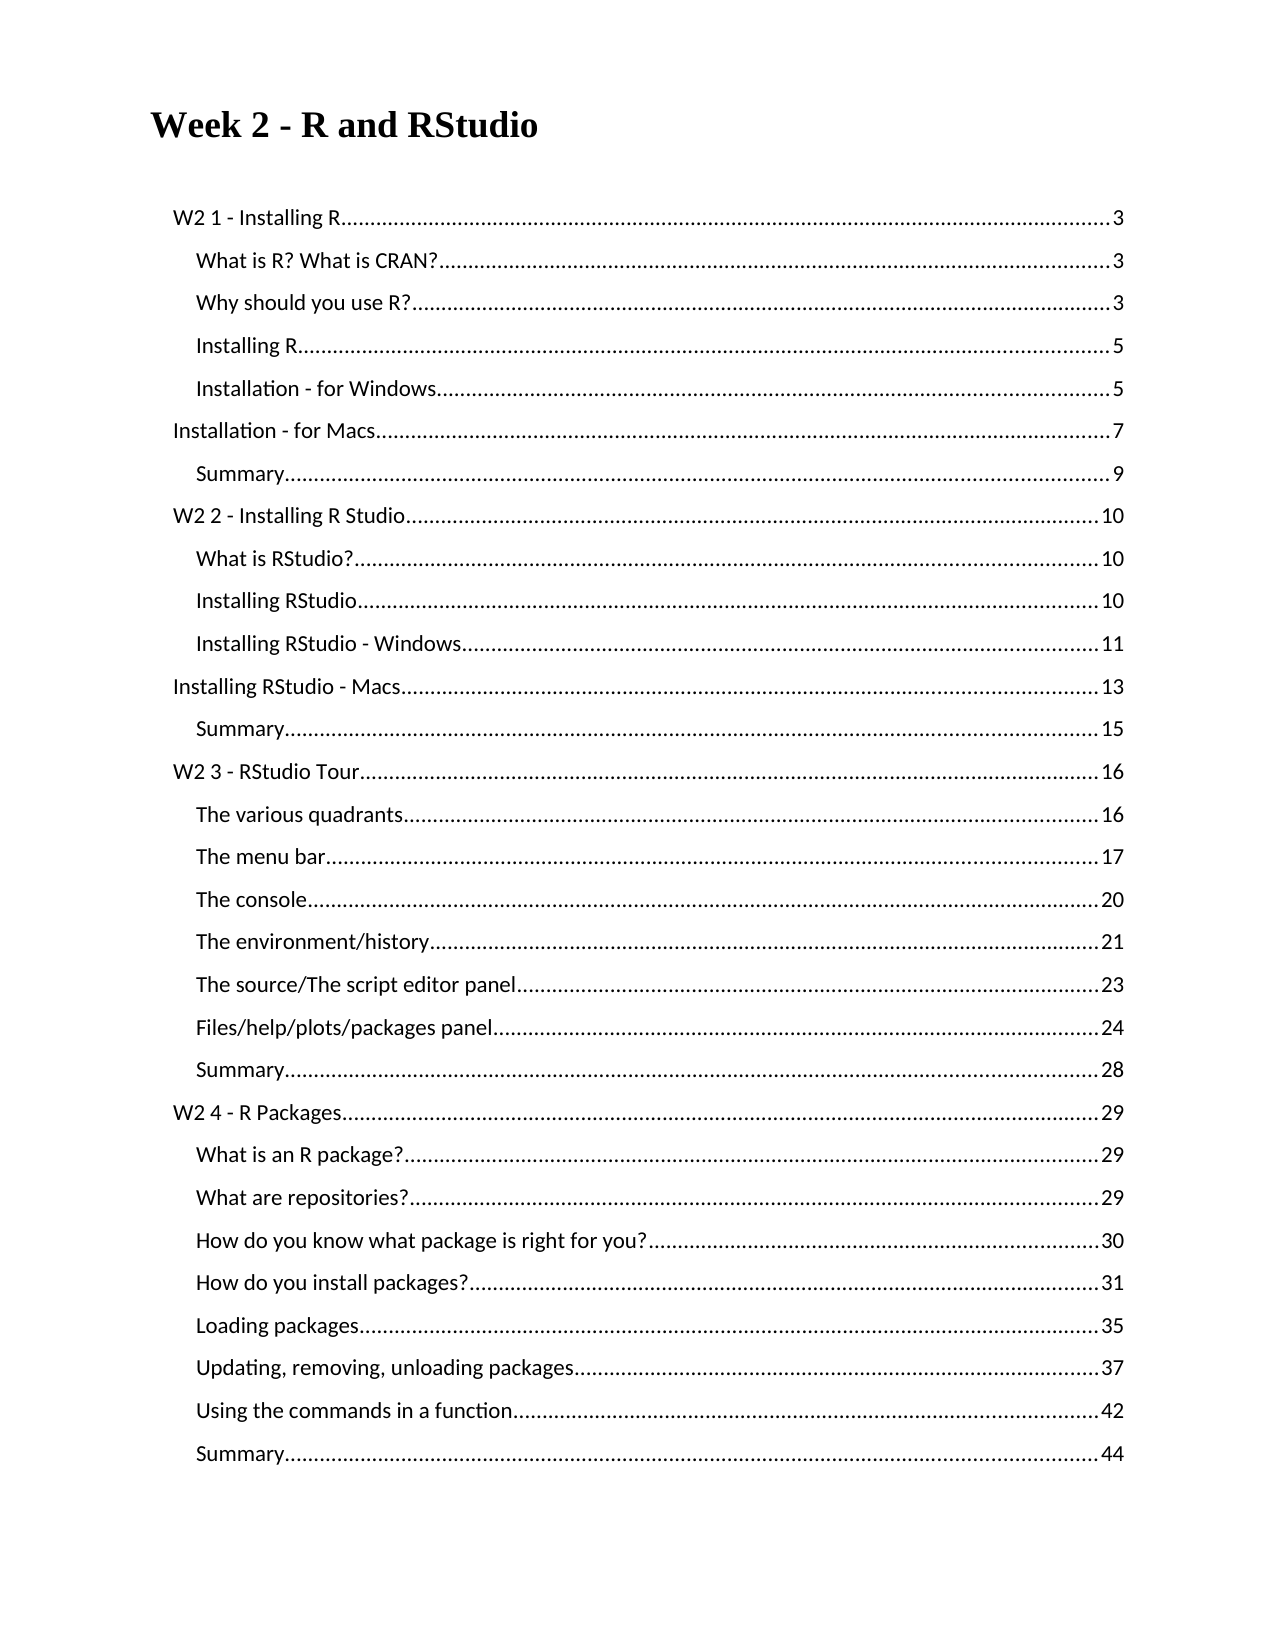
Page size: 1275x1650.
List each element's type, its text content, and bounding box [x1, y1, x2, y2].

text Installing RStudio - Windows 11 [196, 629, 1125, 657]
text How do you know what package is right for you? 30 [196, 1226, 1125, 1254]
text Installing RStudio - Macs 13 [173, 672, 1125, 700]
text Summary 15 [196, 714, 1125, 742]
text Installation - for Macs 7 [173, 416, 1125, 444]
text Installing R 5 [196, 331, 1125, 359]
text Why should you use R? 3 [196, 288, 1125, 316]
text The various quadrants 16 [196, 800, 1125, 828]
text What is R? What is CRAN? 3 [196, 246, 1125, 274]
text Summary 28 [196, 1055, 1125, 1083]
text Loading packages 35 [196, 1311, 1125, 1339]
text What are repositories? 29 [196, 1183, 1125, 1211]
text W2 4 - R Packages 29 [173, 1098, 1125, 1126]
text What is an R package? 29 [196, 1141, 1125, 1168]
text W2 1 - Installing R 3 [173, 203, 1125, 231]
text Installation - for Windows 5 [196, 374, 1125, 402]
text How do you install packages? 31 [196, 1268, 1125, 1296]
text Installing RStudio 10 [196, 587, 1125, 615]
text Files/help/plots/packages panel 24 [196, 1013, 1125, 1041]
text The source/The script editor panel 23 [196, 970, 1125, 998]
text The menu bar 17 [196, 842, 1125, 870]
text Summary 44 [196, 1439, 1125, 1467]
text Updating, removing, unloading packages 37 [196, 1353, 1125, 1382]
text Summary 9 [196, 459, 1125, 487]
text W2 3 - RStudio Tour 16 [173, 757, 1125, 785]
text The console 20 [196, 885, 1125, 913]
text W2 2 - Installing R Studio 10 [173, 501, 1125, 529]
text What is RStudio? 10 [196, 544, 1125, 572]
text Using the commands in a function 42 [196, 1396, 1125, 1424]
text The environment/history 21 [196, 927, 1125, 956]
